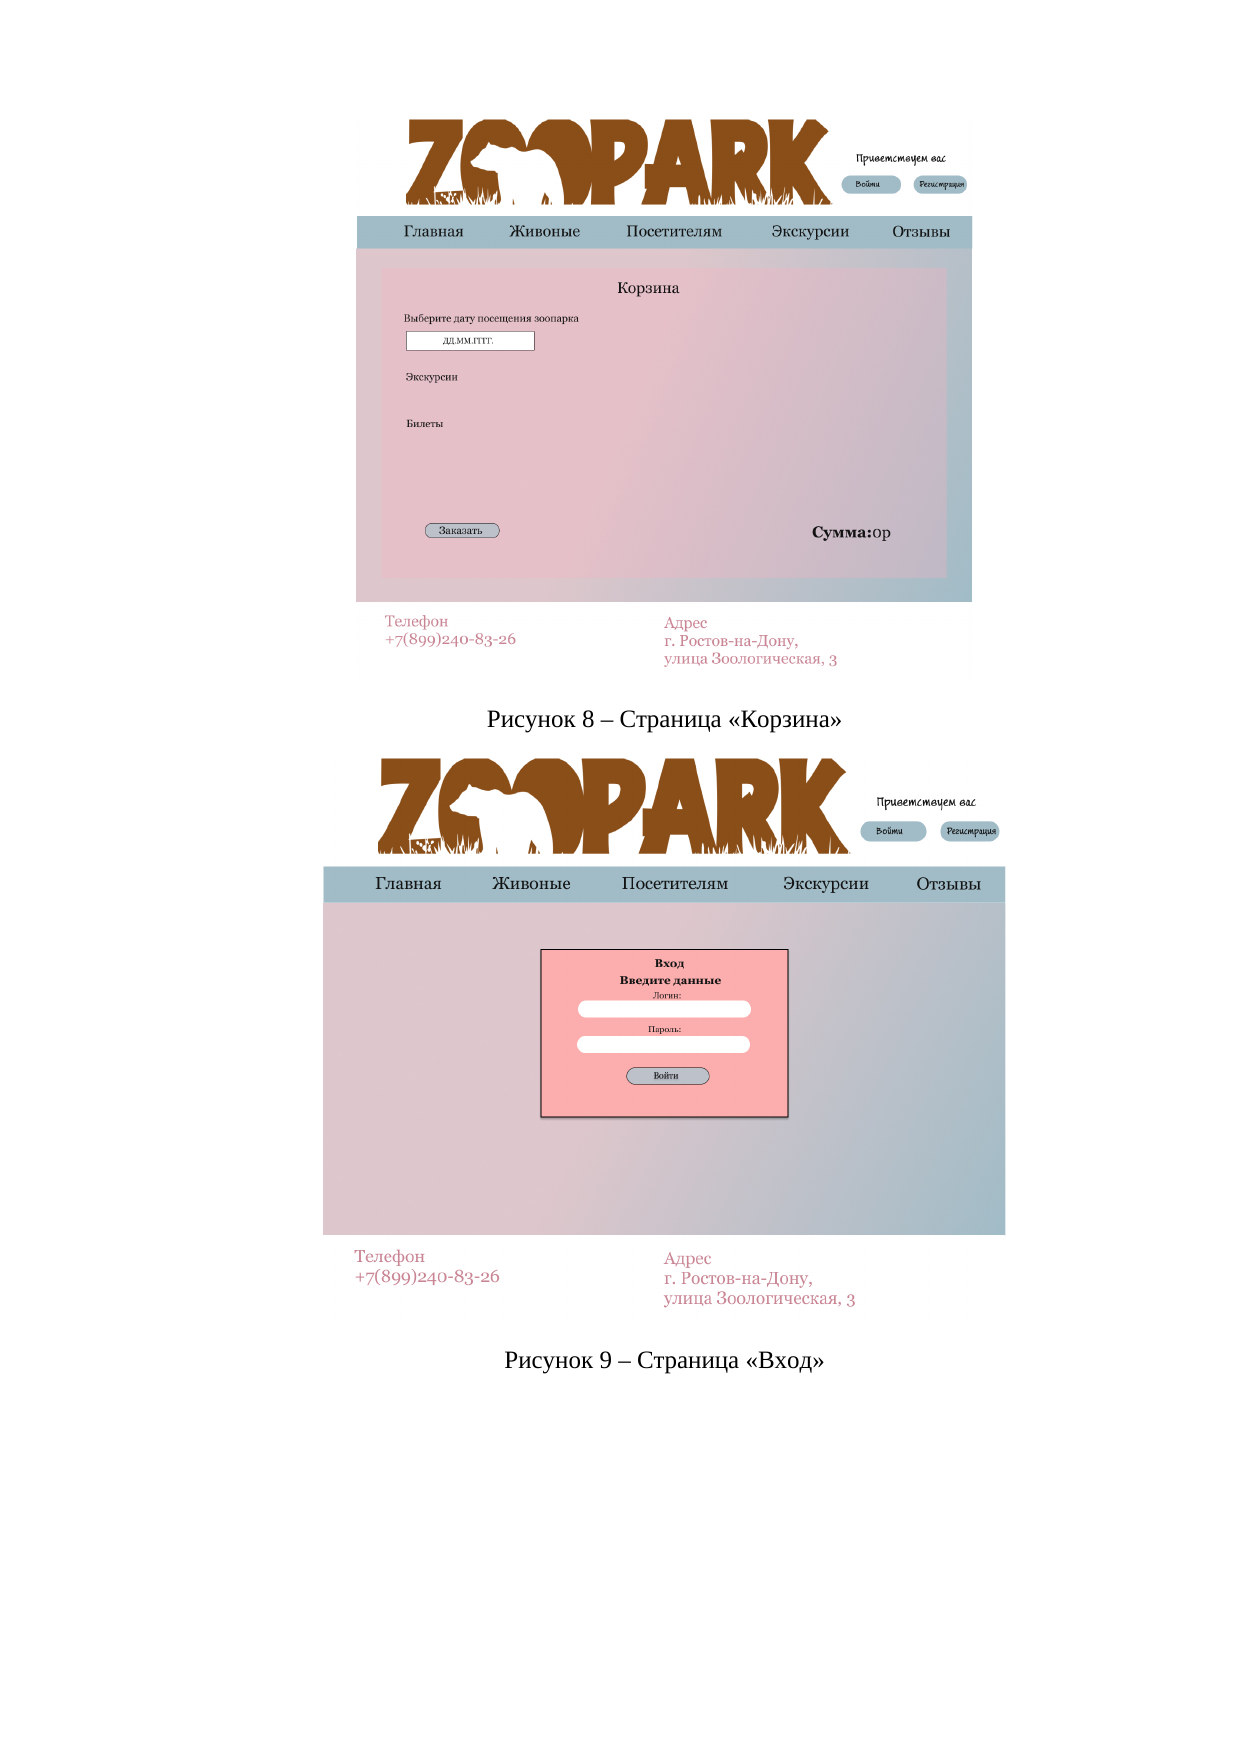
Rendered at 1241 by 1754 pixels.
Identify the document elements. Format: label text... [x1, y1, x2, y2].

text Рисунок 8 – Страница «Корзина» [177, 704, 1152, 733]
text Рисунок 9 – Страница «Вход» [177, 1346, 1152, 1374]
picture [356, 118, 973, 679]
picture [323, 757, 1006, 1321]
